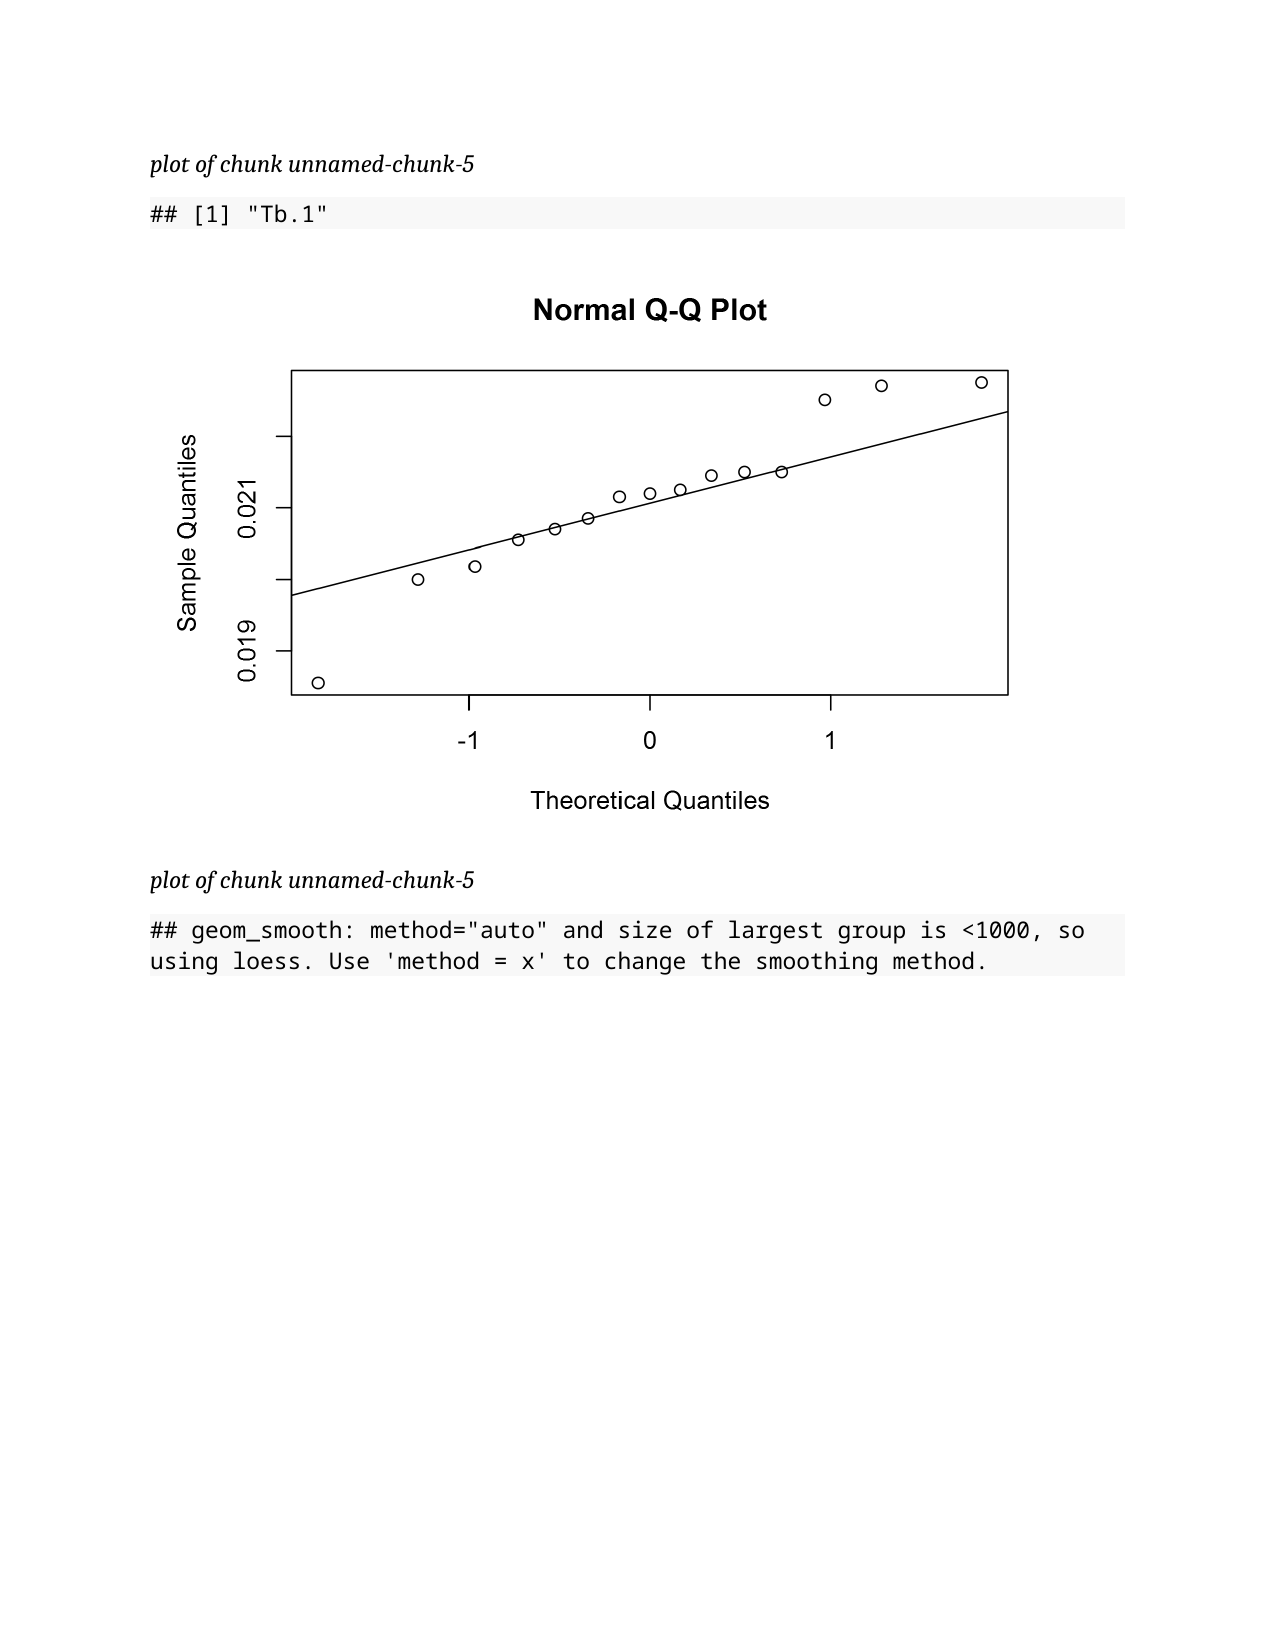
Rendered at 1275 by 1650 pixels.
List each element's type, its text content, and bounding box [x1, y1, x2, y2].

text plot of chunk unnamed-chunk-5 [150, 150, 1125, 179]
picture [168, 247, 1071, 848]
text ## [1] "Tb.1" [150, 197, 1125, 229]
text ## geom_smooth: method="auto" and size of largest group is <1000, so using loess. Use 'method = x' to change the smoothing method. [150, 914, 1125, 976]
text plot of chunk unnamed-chunk-5 [150, 866, 1125, 895]
